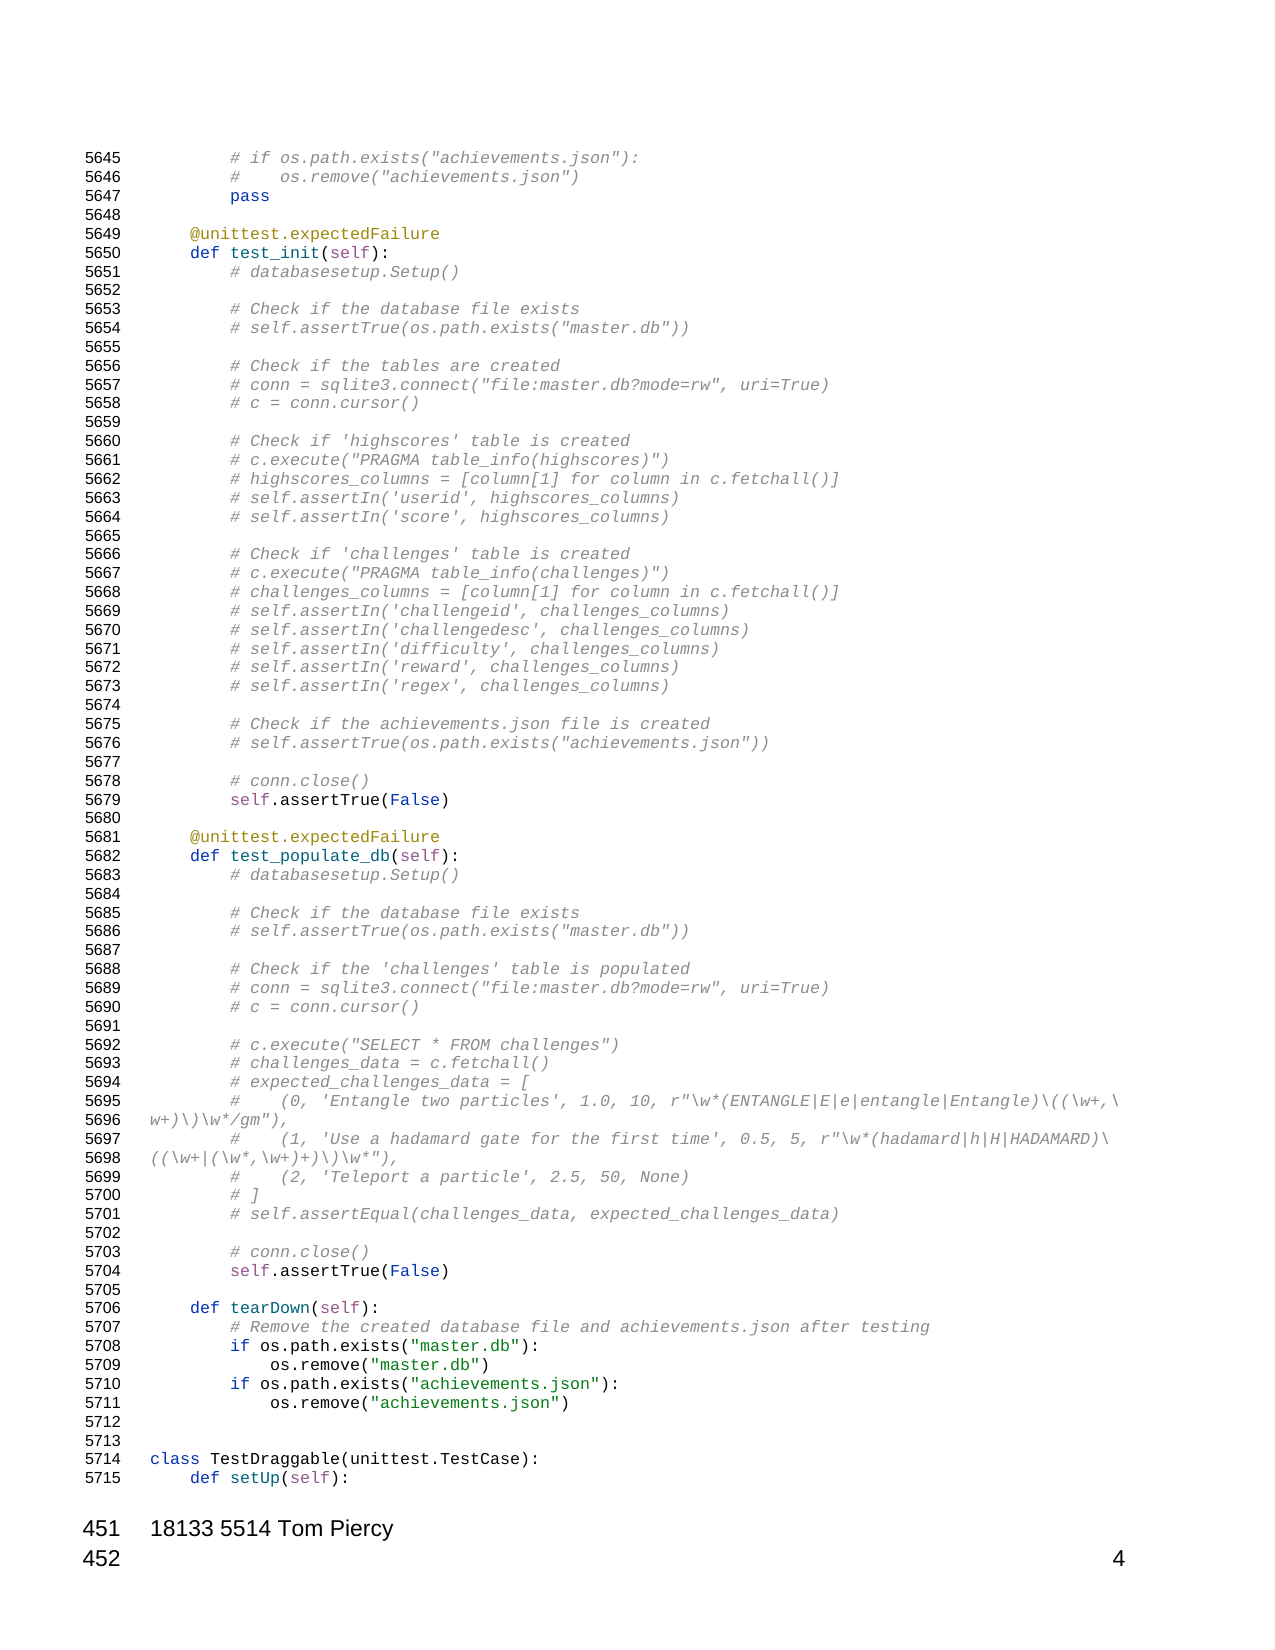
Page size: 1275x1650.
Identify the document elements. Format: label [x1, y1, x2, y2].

text [150, 150, 1125, 1489]
